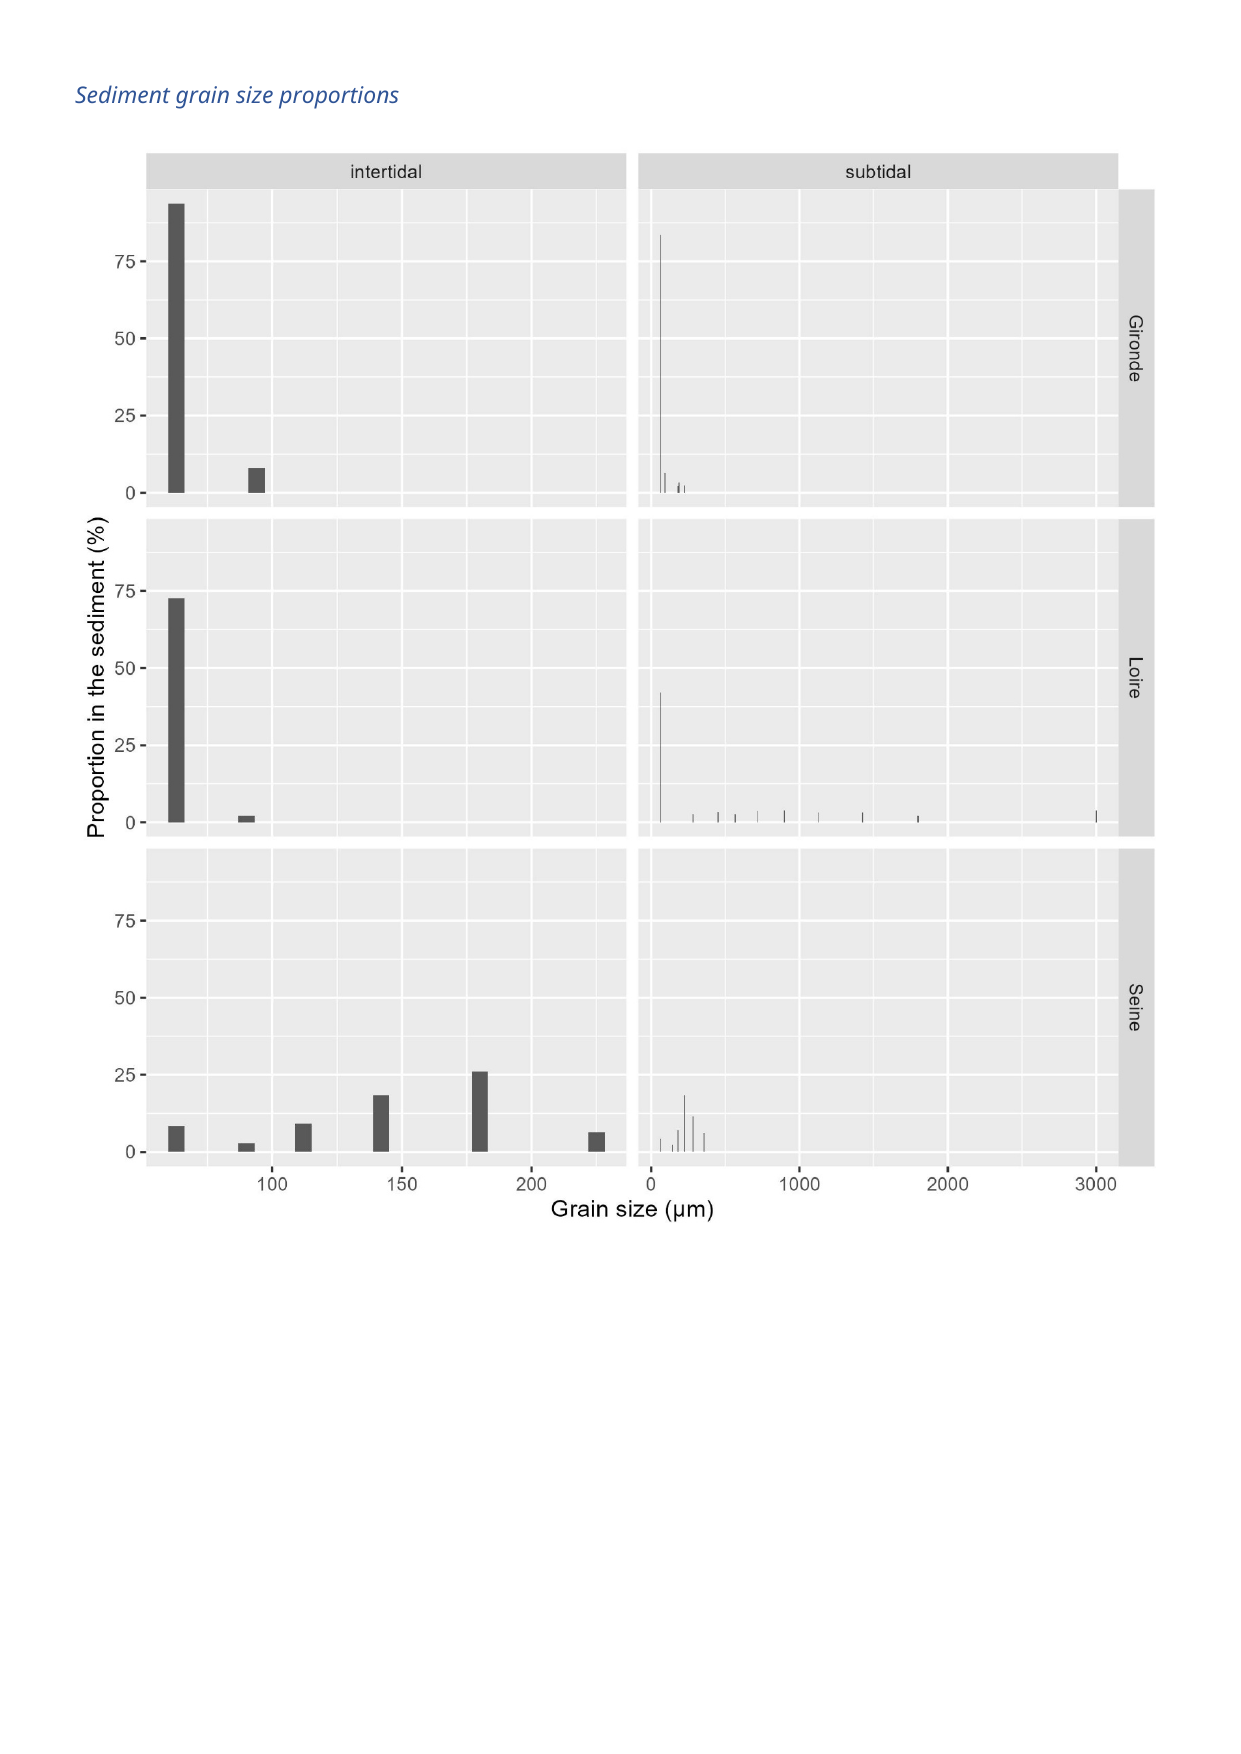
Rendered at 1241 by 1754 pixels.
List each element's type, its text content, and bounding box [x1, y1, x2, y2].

picture [75, 142, 1166, 1233]
subtitle Sediment grain size proportions [75, 79, 1165, 110]
